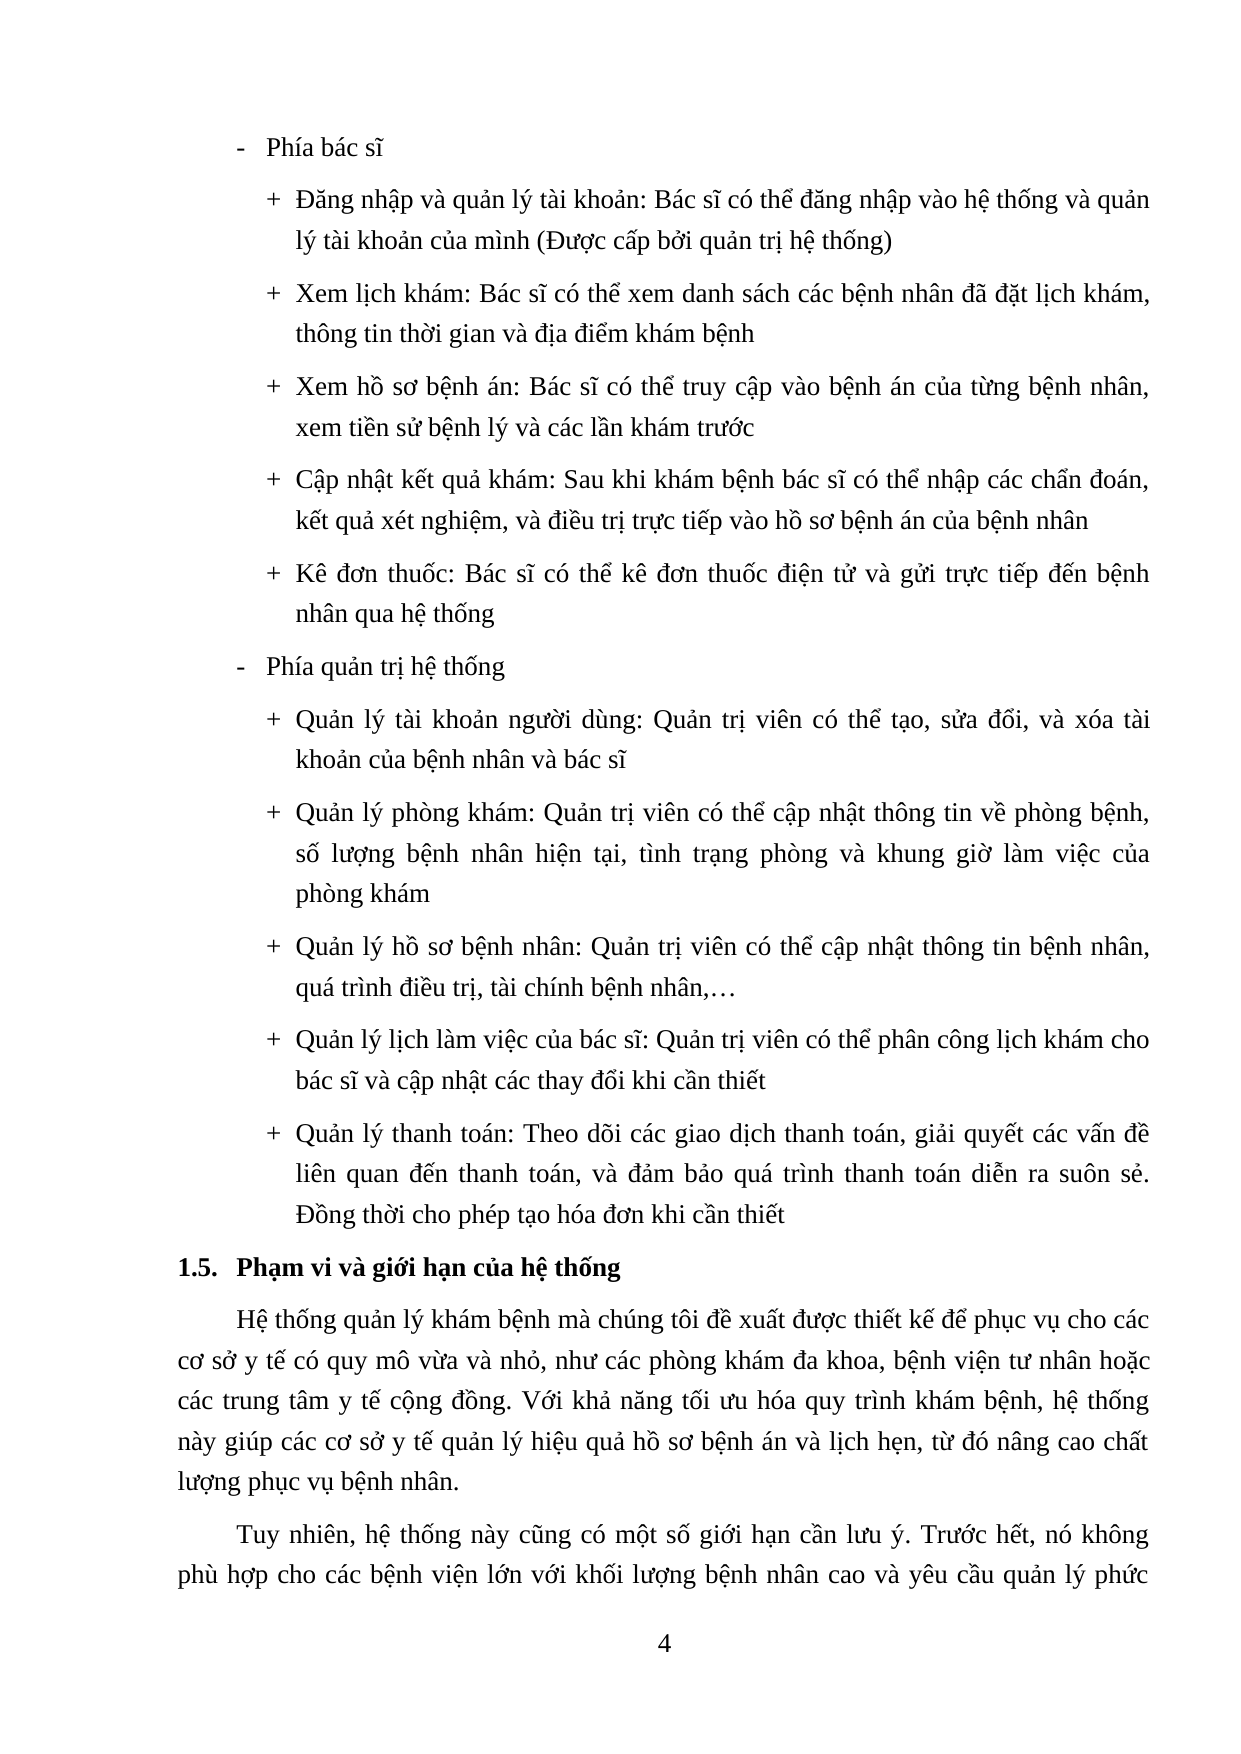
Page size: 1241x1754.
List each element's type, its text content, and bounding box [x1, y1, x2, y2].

text Quản lý tài khoản người dùng: Quản trị viên có thể tạo, sửa đổi, và xóa tài khoản của bệnh nhân và bác sĩ [266, 703, 1152, 775]
text Kê đơn thuốc: Bác sĩ có thể kê đơn thuốc điện tử và gửi trực tiếp đến bệnh nhân qua hệ thống [266, 557, 1152, 628]
text Đăng nhập và quản lý tài khoản: Bác sĩ có thể đăng nhập vào hệ thống và quản lý tài khoản của mình (Được cấp bởi quản trị hệ thống) [266, 183, 1152, 255]
text Cập nhật kết quả khám: Sau khi khám bệnh bác sĩ có thể nhập các chẩn đoán, kết quả xét nghiệm, và điều trị trực tiếp vào hồ sơ bệnh án của bệnh nhân [266, 463, 1152, 535]
text Phía quản trị hệ thống [236, 650, 1152, 681]
text Xem lịch khám: Bác sĩ có thể xem danh sách các bệnh nhân đã đặt lịch khám, thông tin thời gian và địa điểm khám bệnh [266, 277, 1152, 348]
text Quản lý lịch làm việc của bác sĩ: Quản trị viên có thể phân công lịch khám cho bác sĩ và cập nhật các thay đổi khi cần thiết [266, 1023, 1152, 1095]
text Quản lý thanh toán: Theo dõi các giao dịch thanh toán, giải quyết các vấn đề liên quan đến thanh toán, và đảm bảo quá trình thanh toán diễn ra suôn sẻ. Đồng thời cho phép tạo hóa đơn khi cần thiết [266, 1117, 1152, 1229]
text Quản lý hồ sơ bệnh nhân: Quản trị viên có thể cập nhật thông tin bệnh nhân, quá trình điều trị, tài chính bệnh nhân,… [266, 930, 1152, 1002]
text Hệ thống quản lý khám bệnh mà chúng tôi đề xuất được thiết kế để phục vụ cho các cơ sở y tế có quy mô vừa và nhỏ, như các phòng khám đa khoa, bệnh viện tư nhân hoặc các trung tâm y tế cộng đồng. Với khả năng tối ưu hóa quy trình khám bệnh, hệ thống này giúp các cơ sở y tế quản lý hiệu quả hồ sơ bệnh án và lịch hẹn, từ đó nâng cao chất lượng phục vụ bệnh nhân. [177, 1303, 1152, 1496]
text Xem hồ sơ bệnh án: Bác sĩ có thể truy cập vào bệnh án của từng bệnh nhân, xem tiền sử bệnh lý và các lần khám trước [266, 370, 1152, 442]
subtitle Phạm vi và giới hạn của hệ thống [177, 1251, 1152, 1282]
text Phía bác sĩ [236, 131, 1152, 162]
text Quản lý phòng khám: Quản trị viên có thể cập nhật thông tin về phòng bệnh, số lượng bệnh nhân hiện tại, tình trạng phòng và khung giờ làm việc của phòng khám [266, 796, 1152, 908]
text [177, 1518, 1152, 1590]
